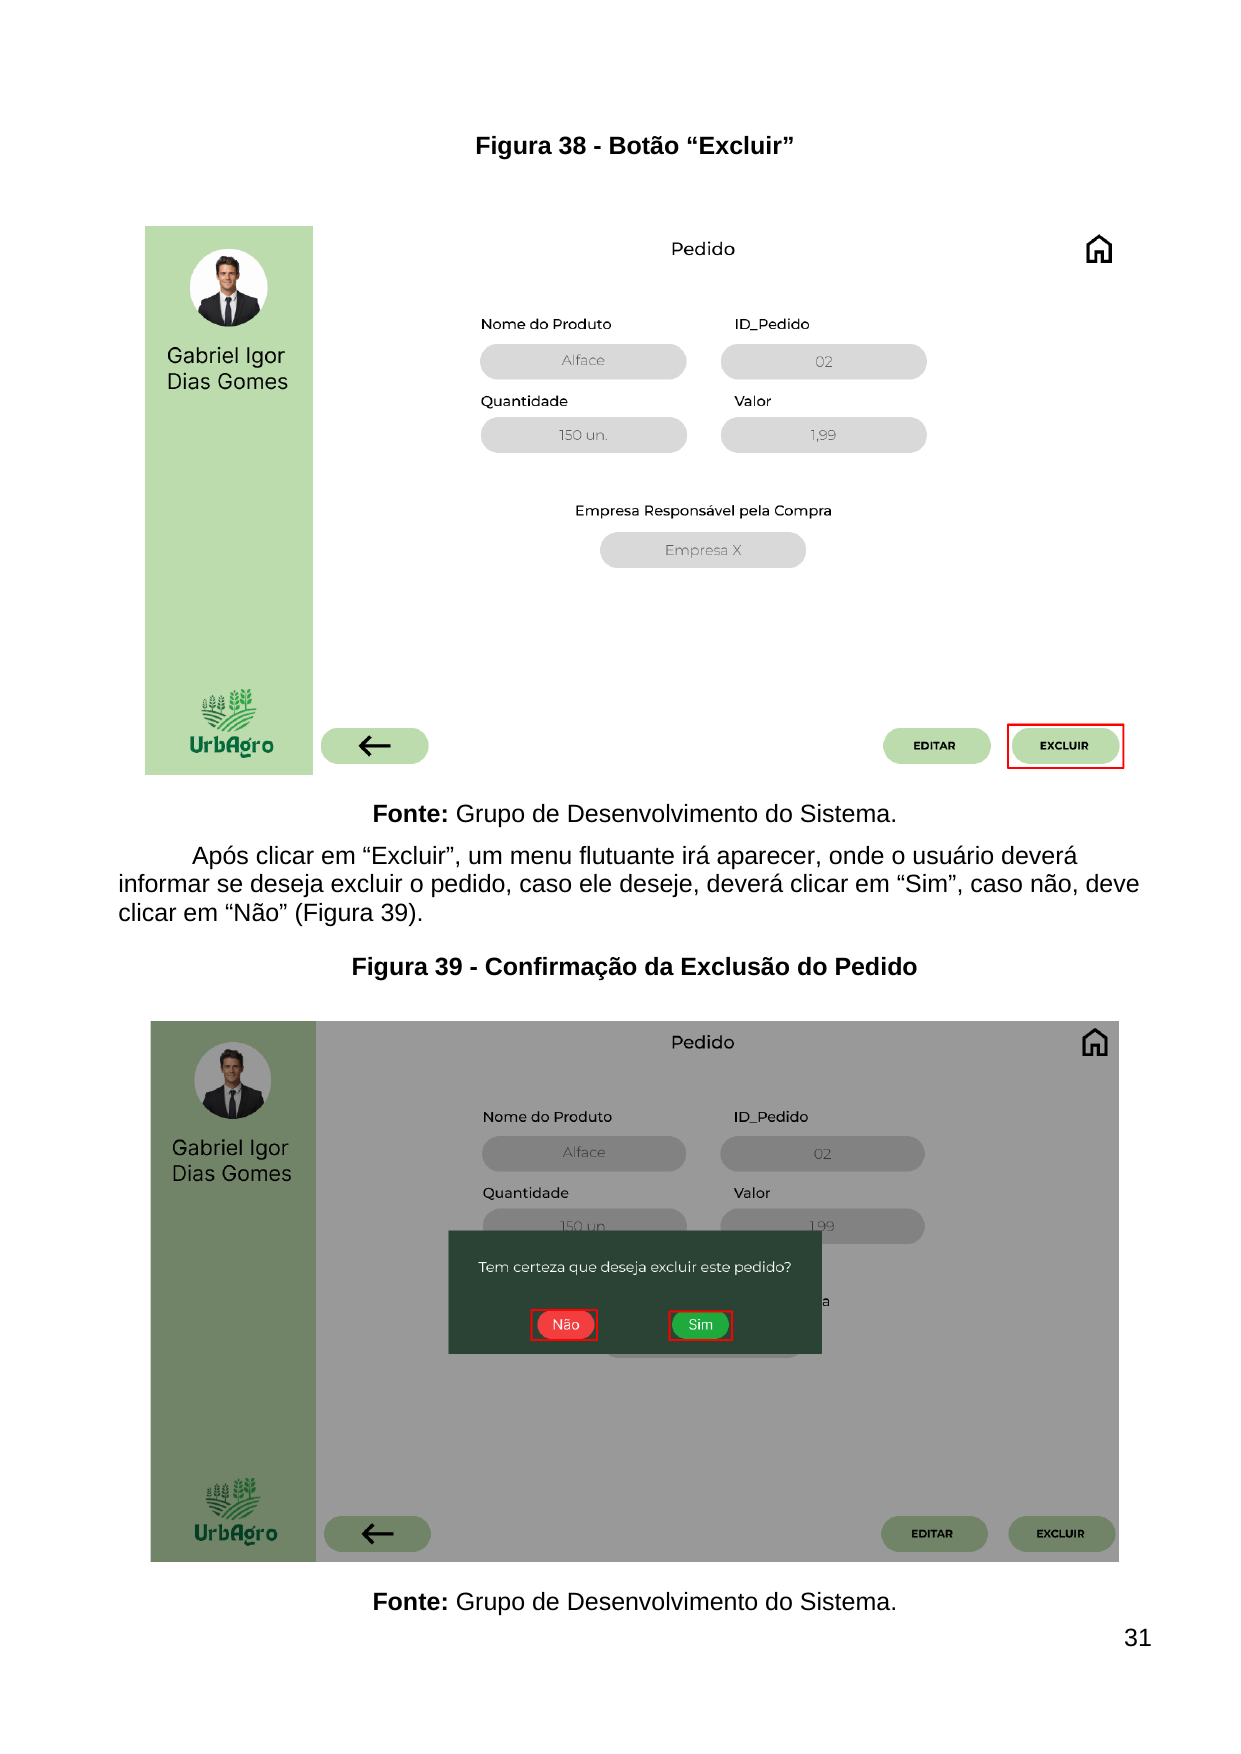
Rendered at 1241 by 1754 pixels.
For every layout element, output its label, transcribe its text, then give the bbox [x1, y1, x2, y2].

text Após clicar em “Excluir”, um menu flutuante irá aparecer, onde o usuário deverá informar se deseja excluir o pedido, caso ele deseje, deverá clicar em “Sim”, caso não, deve clicar em “Não” (Figura 39). [118, 841, 1152, 927]
text Figura 39 - Confirmação da Exclusão do Pedido [118, 952, 1152, 981]
text Fonte: Grupo de Desenvolvimento do Sistema. [118, 1587, 1152, 1616]
picture [145, 226, 1125, 775]
text Fonte: Grupo de Desenvolvimento do Sistema. [118, 799, 1152, 828]
picture [150, 1021, 1119, 1562]
text Figura 38 - Botão “Excluir” [118, 131, 1152, 160]
